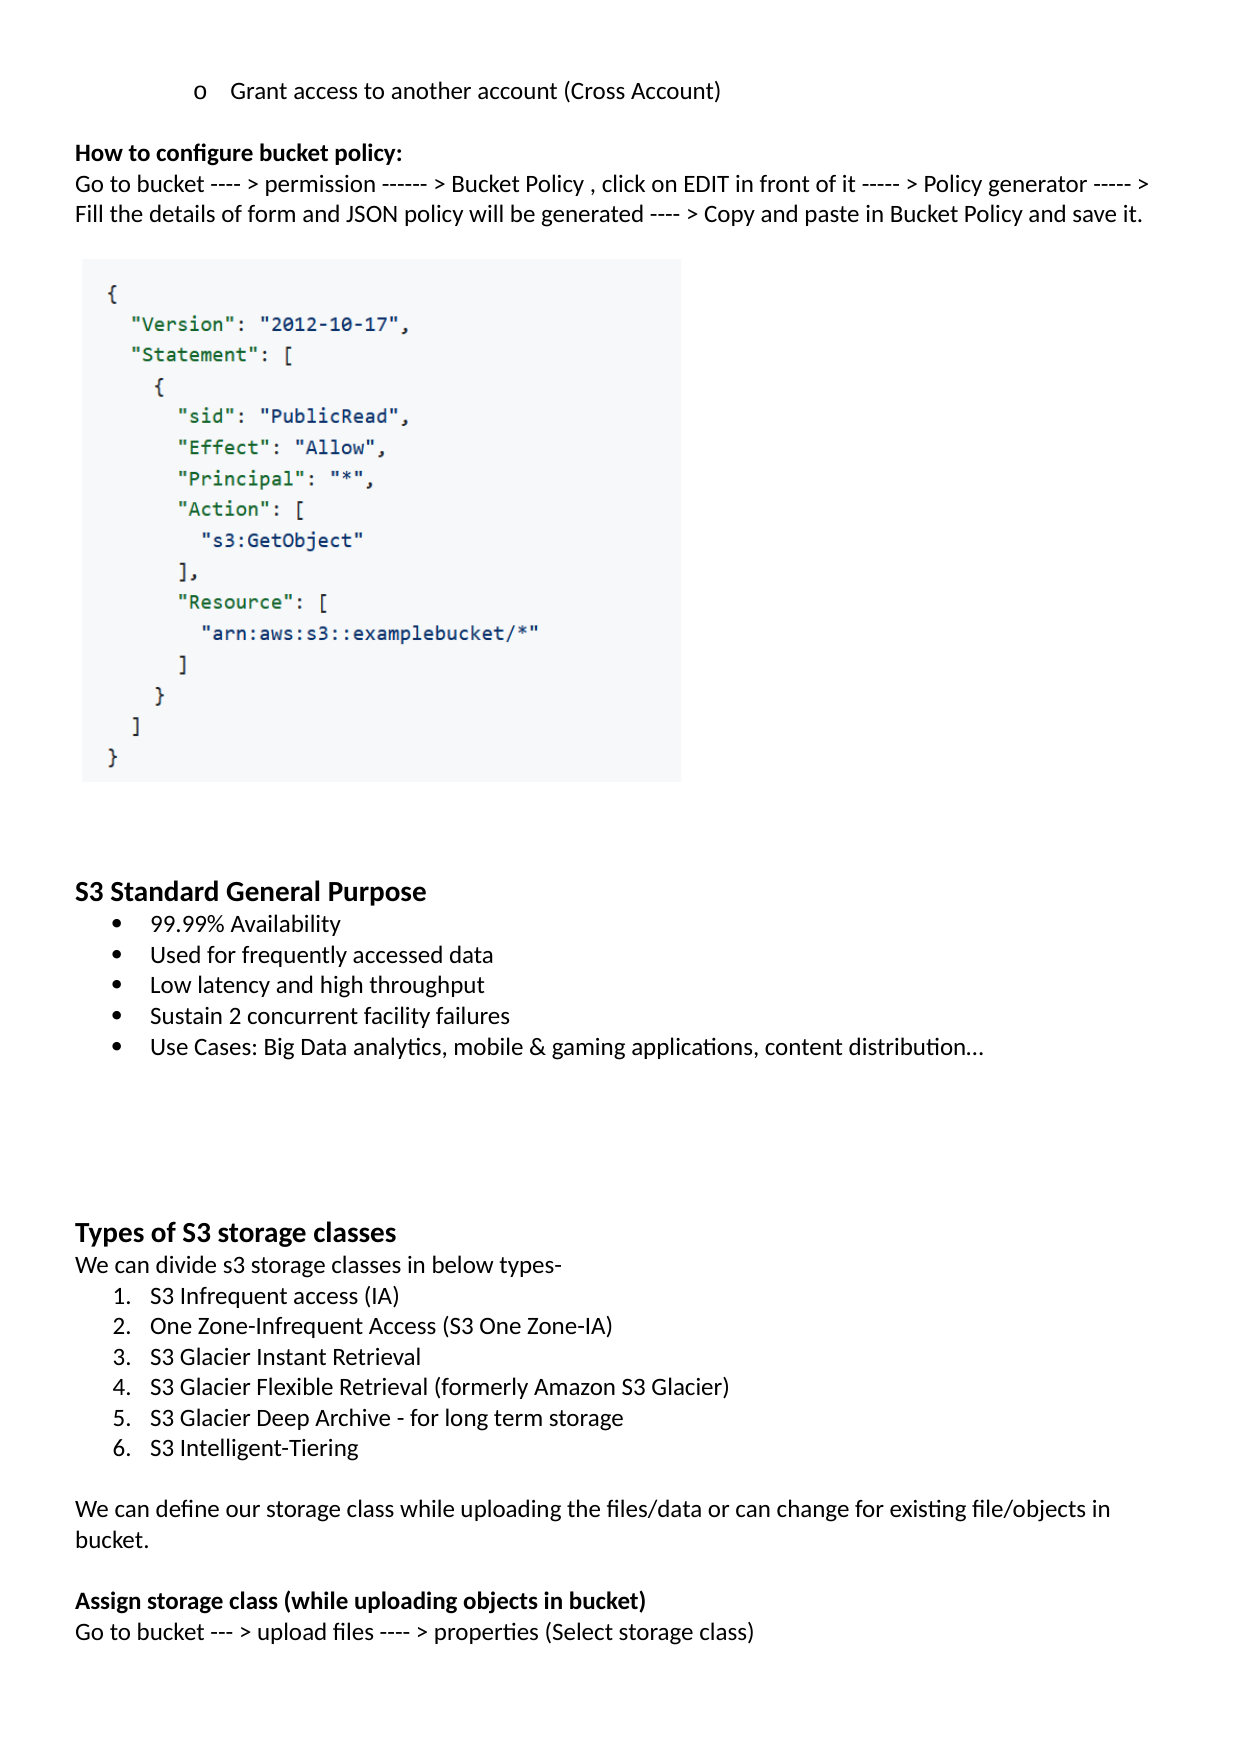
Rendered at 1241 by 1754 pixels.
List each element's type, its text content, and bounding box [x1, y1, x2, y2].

text We can divide s3 storage classes in below types- [75, 1249, 1165, 1280]
list Use Cases: Big Data analytics, mobile & gaming applications, content distribution… [112, 1031, 1165, 1061]
text S3 Standard General Purpose [75, 873, 1165, 908]
list 99.99% Availability [112, 908, 1165, 939]
text We can define our storage class while uploading the files/data or can change for existing file/objects in bucket. [75, 1493, 1165, 1554]
text Assign storage class (while uploading objects in bucket) [75, 1585, 1165, 1616]
text Go to bucket --- > upload files ---- > properties (Select storage class) [75, 1616, 1165, 1646]
list One Zone-Infrequent Access (S3 One Zone-IA) [112, 1310, 1165, 1341]
list Grant access to another account (Cross Account) [193, 75, 1165, 107]
list S3 Glacier Flexible Retrieval (formerly Amazon S3 Glacier) [112, 1371, 1165, 1402]
picture [75, 259, 682, 782]
list Sustain 2 concurrent facility failures [112, 1000, 1165, 1031]
text Types of S3 storage classes [75, 1214, 1165, 1249]
list S3 Glacier Deep Archive - for long term storage [112, 1402, 1165, 1432]
text Go to bucket ---- > permission ------ > Bucket Policy , click on EDIT in front of it ----- > Policy generator ----- > Fill the details of form and JSON policy will be generated ---- > Copy and paste in Bucket Policy and save it. [75, 168, 1165, 229]
list S3 Glacier Instant Retrieval [112, 1341, 1165, 1371]
list S3 Infrequent access (IA) [112, 1280, 1165, 1310]
text How to configure bucket policy: [75, 137, 1165, 168]
list Used for frequently accessed data [112, 939, 1165, 969]
list Low latency and high throughput [112, 969, 1165, 1000]
list S3 Intelligent-Tiering [112, 1432, 1165, 1463]
